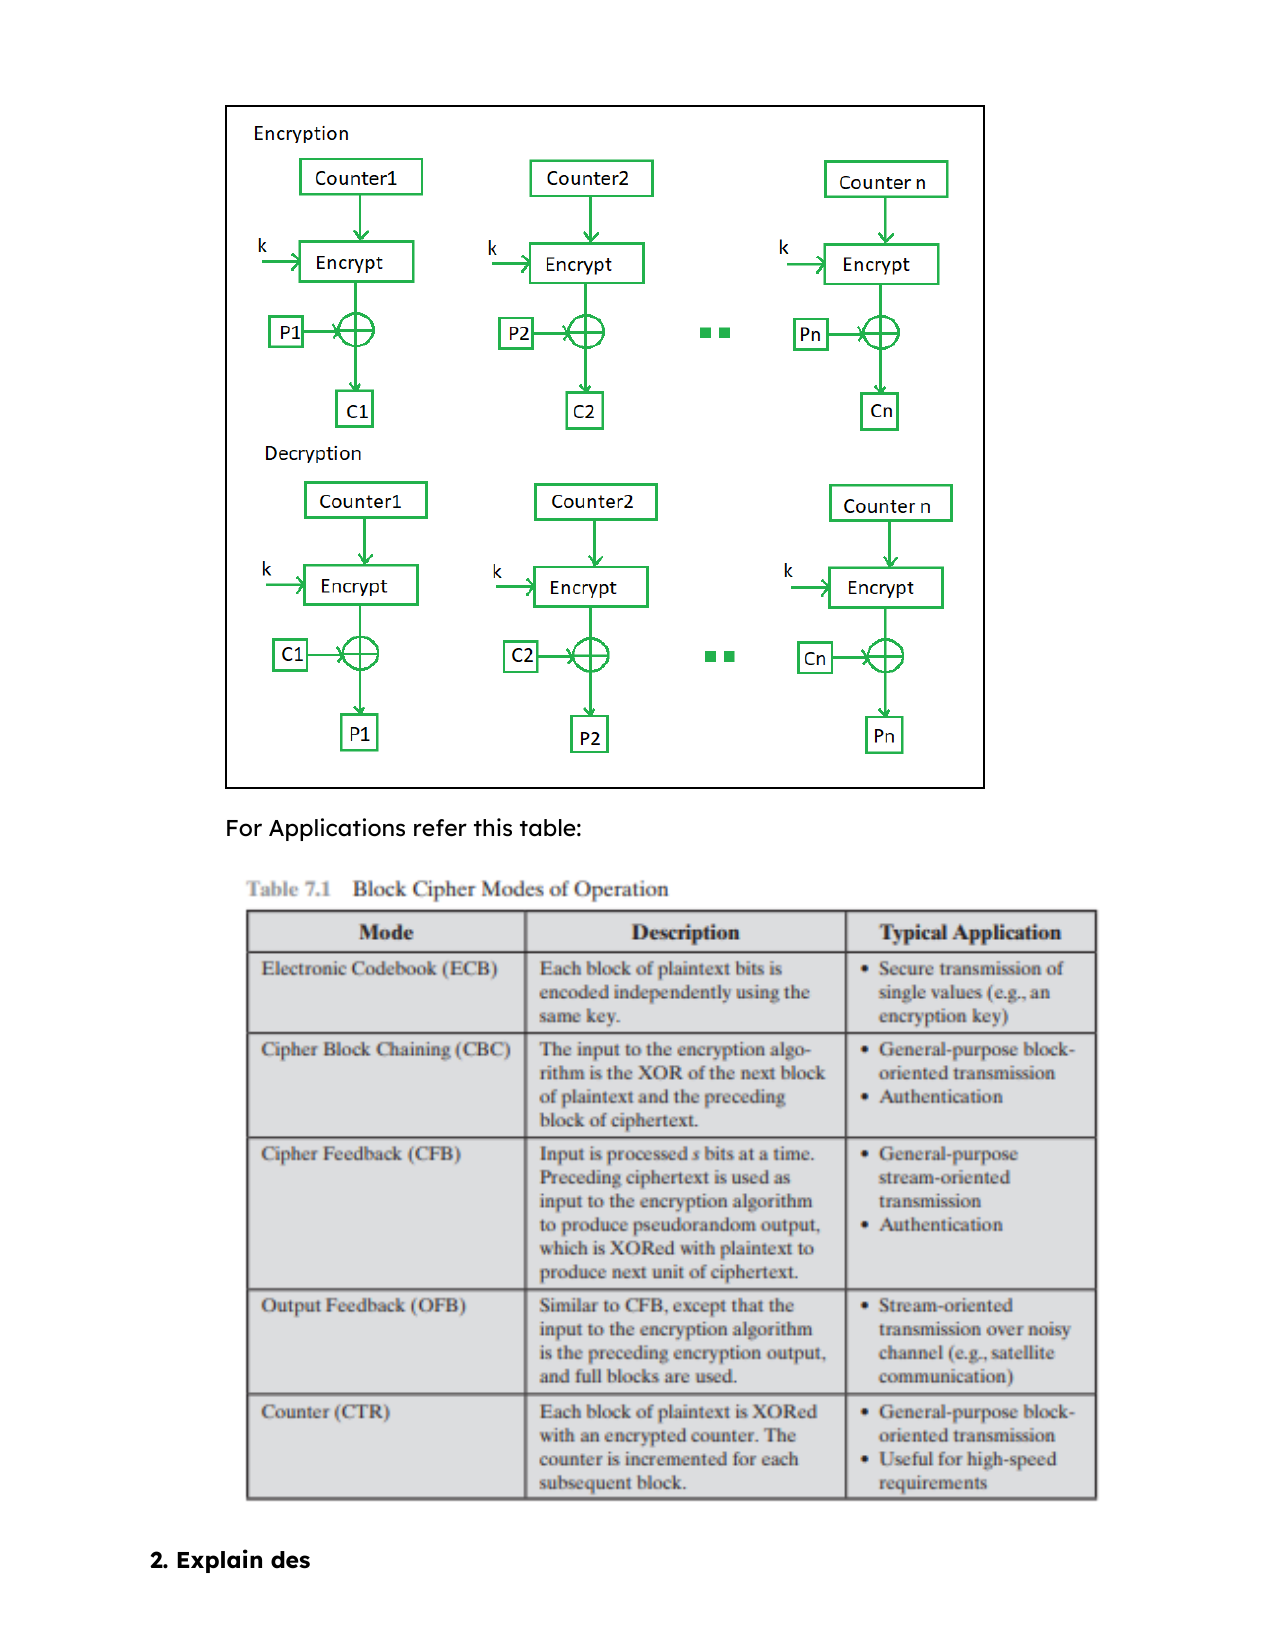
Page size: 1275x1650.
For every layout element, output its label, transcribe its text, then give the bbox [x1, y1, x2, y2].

picture [225, 867, 1119, 1521]
text For Applications refer this table: [225, 814, 1125, 842]
picture [227, 107, 983, 787]
text 2. Explain des [150, 1546, 1125, 1574]
